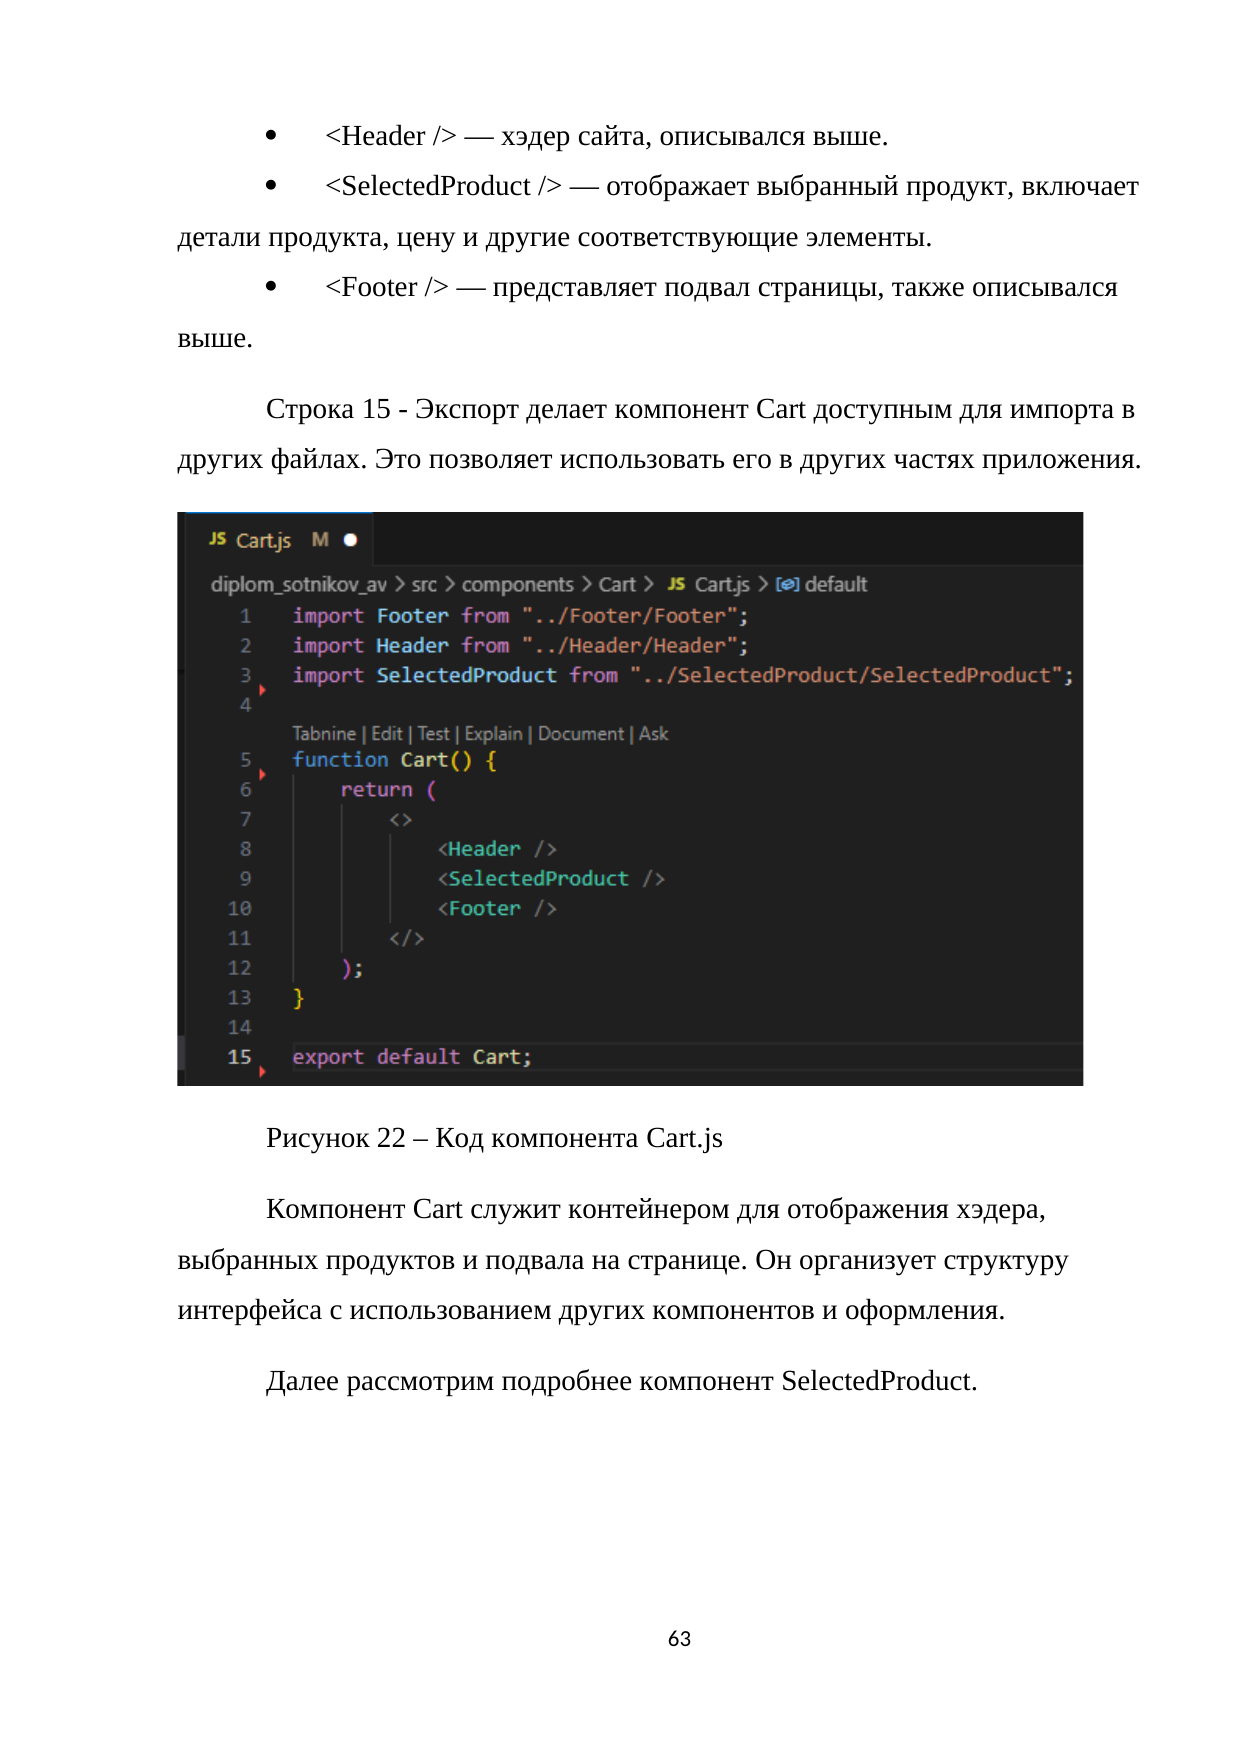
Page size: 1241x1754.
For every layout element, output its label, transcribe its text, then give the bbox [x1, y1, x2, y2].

list <SelectedProduct /> — отображает выбранный продукт, включает детали продукта, цену и другие соответствующие элементы. [177, 168, 1181, 252]
list <Footer /> — представляет подвал страницы, также описывался выше. [177, 269, 1181, 353]
list <Header /> — хэдер сайта, описывался выше. [177, 118, 1181, 152]
text Компонент Cart служит контейнером для отображения хэдера, выбранных продуктов и подвала на странице. Он организует структуру интерфейса с использованием других компонентов и оформления. [177, 1192, 1181, 1326]
text Рисунок 22 – Код компонента Cart.js [177, 1121, 1181, 1154]
picture [177, 512, 1084, 1086]
text Строка 15 - Экспорт делает компонент Cart доступным для импорта в других файлах. Это позволяет использовать его в других частях приложения. [177, 391, 1181, 475]
text Далее рассмотрим подробнее компонент SelectedProduct. [177, 1363, 1181, 1397]
